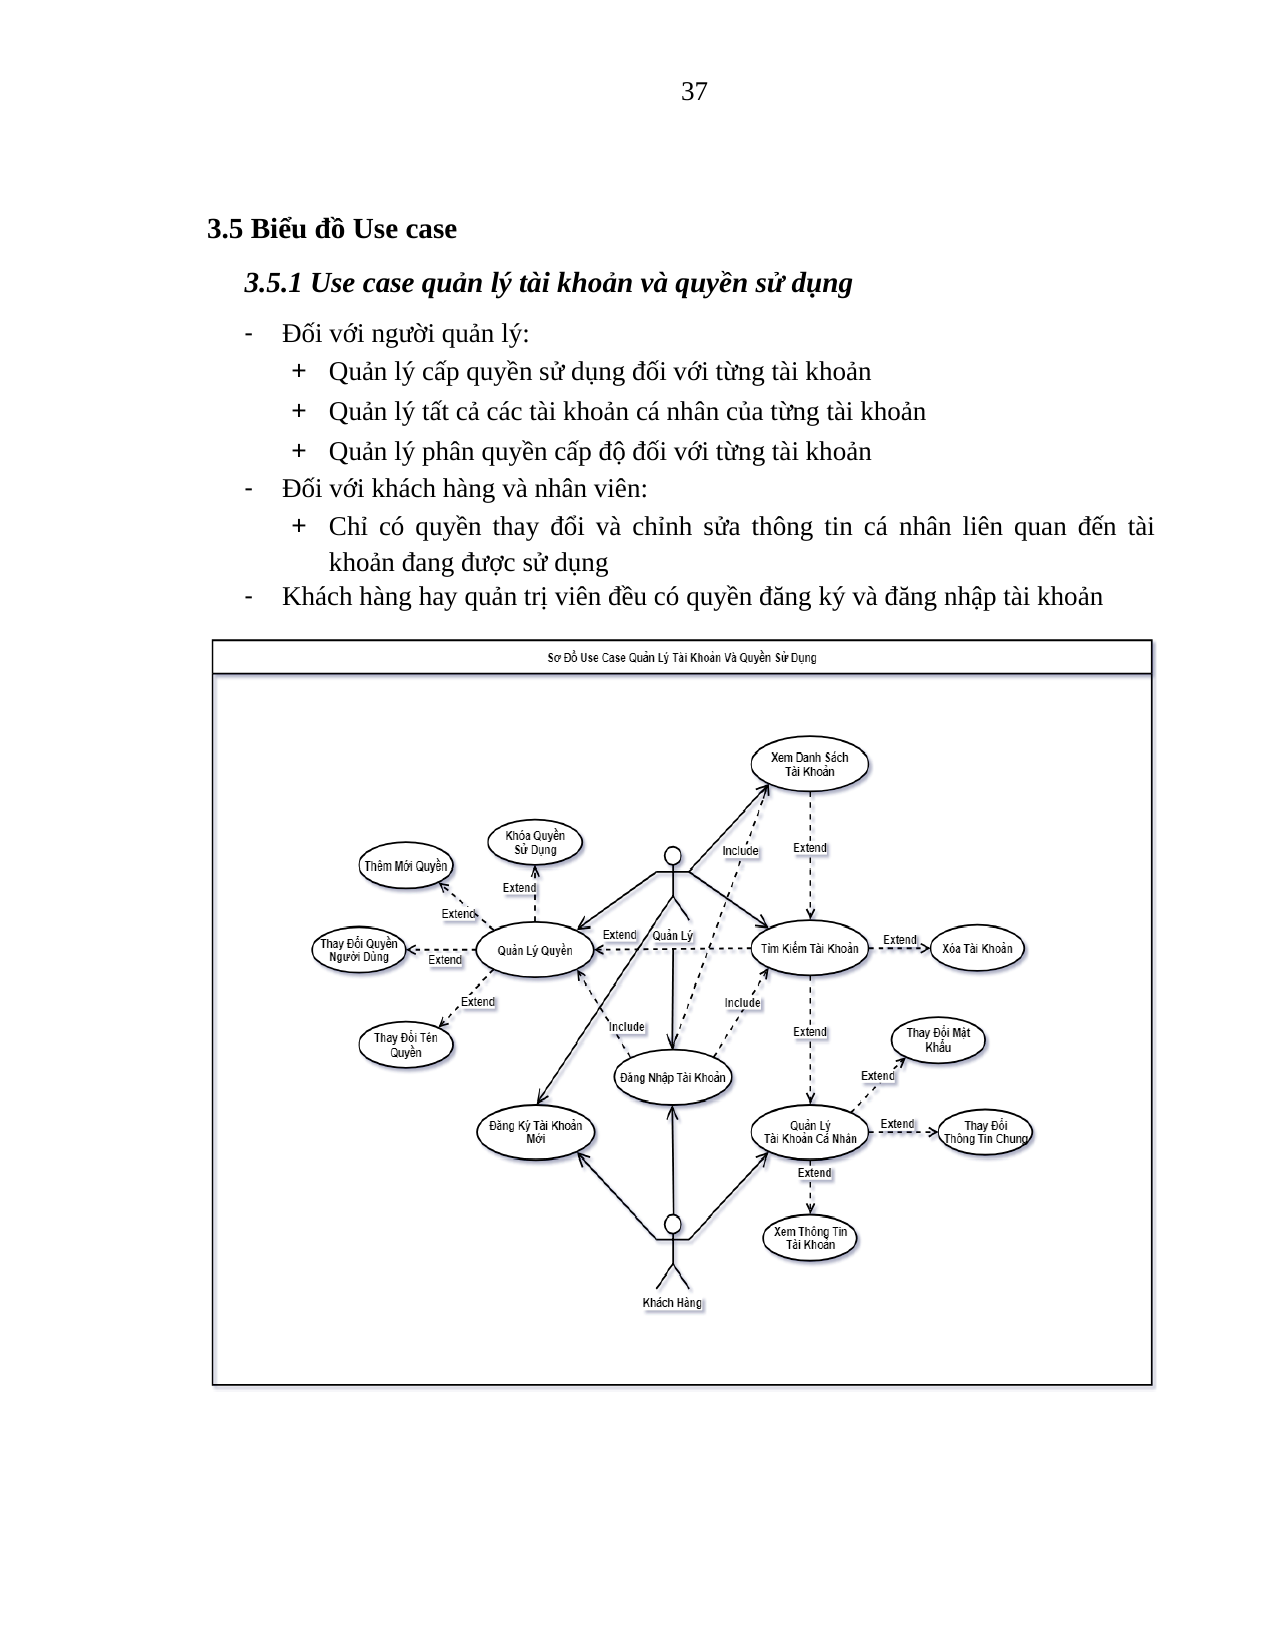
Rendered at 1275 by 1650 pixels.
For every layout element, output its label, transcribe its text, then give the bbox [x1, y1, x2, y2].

list Đối với khách hàng và nhân viên: [244, 471, 1157, 504]
subtitle 3.5.1 Use case quản lý tài khoản và quyền sử dụng [207, 265, 1157, 299]
picture [211, 638, 1157, 1392]
list Quản lý tất cả các tài khoản cá nhân của từng tài khoản [291, 391, 1157, 428]
list Quản lý phân quyền cấp độ đối với từng tài khoản [291, 431, 1157, 468]
subtitle 3.5 Biểu đồ Use case [207, 211, 1157, 244]
list Quản lý cấp quyền sử dụng đối với từng tài khoản [291, 351, 1157, 388]
list Khách hàng hay quản trị viên đều có quyền đăng ký và đăng nhập tài khoản [244, 579, 1157, 612]
list Chỉ có quyền thay đổi và chỉnh sửa thông tin cá nhân liên quan đến tài khoản đang được sử dụng [291, 506, 1157, 577]
list Đối với người quản lý: [244, 316, 1157, 349]
